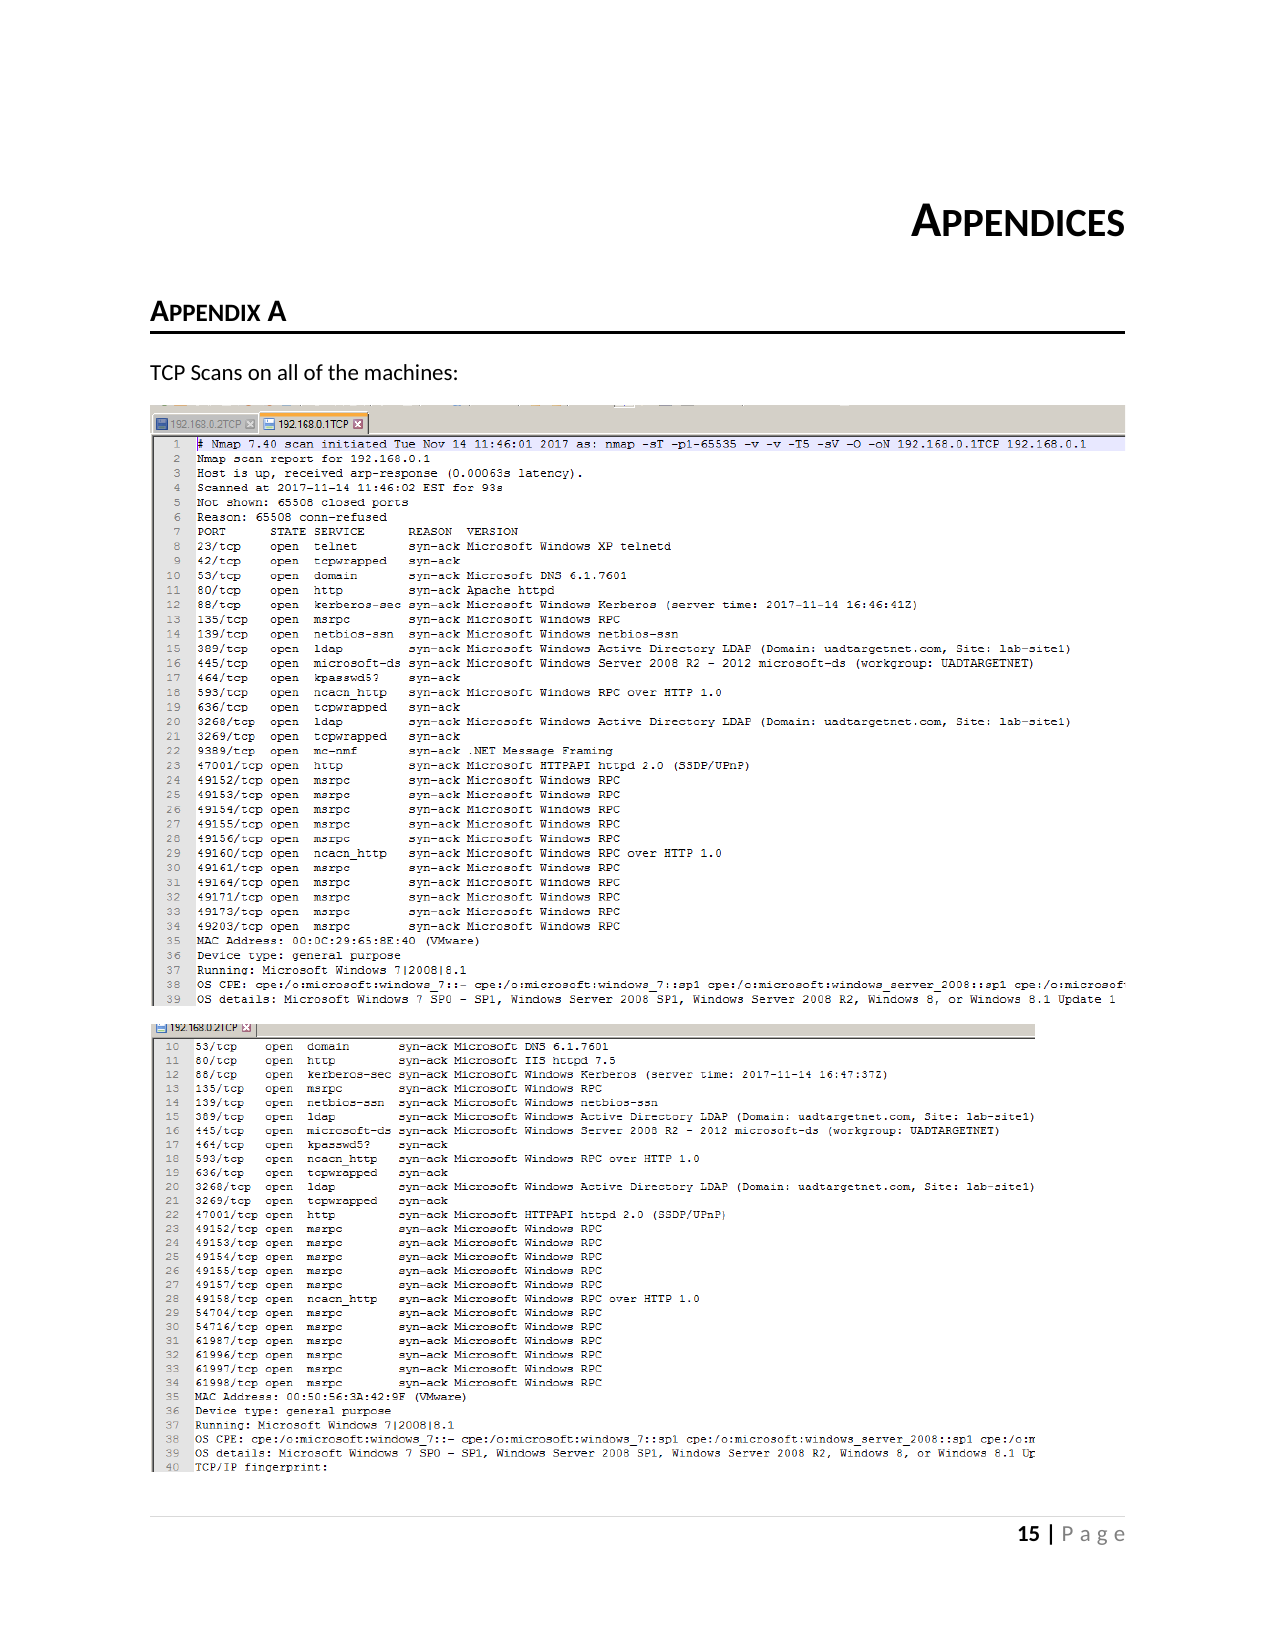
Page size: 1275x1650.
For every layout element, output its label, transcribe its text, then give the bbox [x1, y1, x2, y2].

subtitle Appendix A [150, 291, 1125, 331]
picture [150, 1024, 1035, 1472]
picture [150, 405, 1125, 1006]
subtitle Appendices [195, 187, 1125, 248]
text TCP Scans on all of the machines: [150, 358, 1125, 386]
